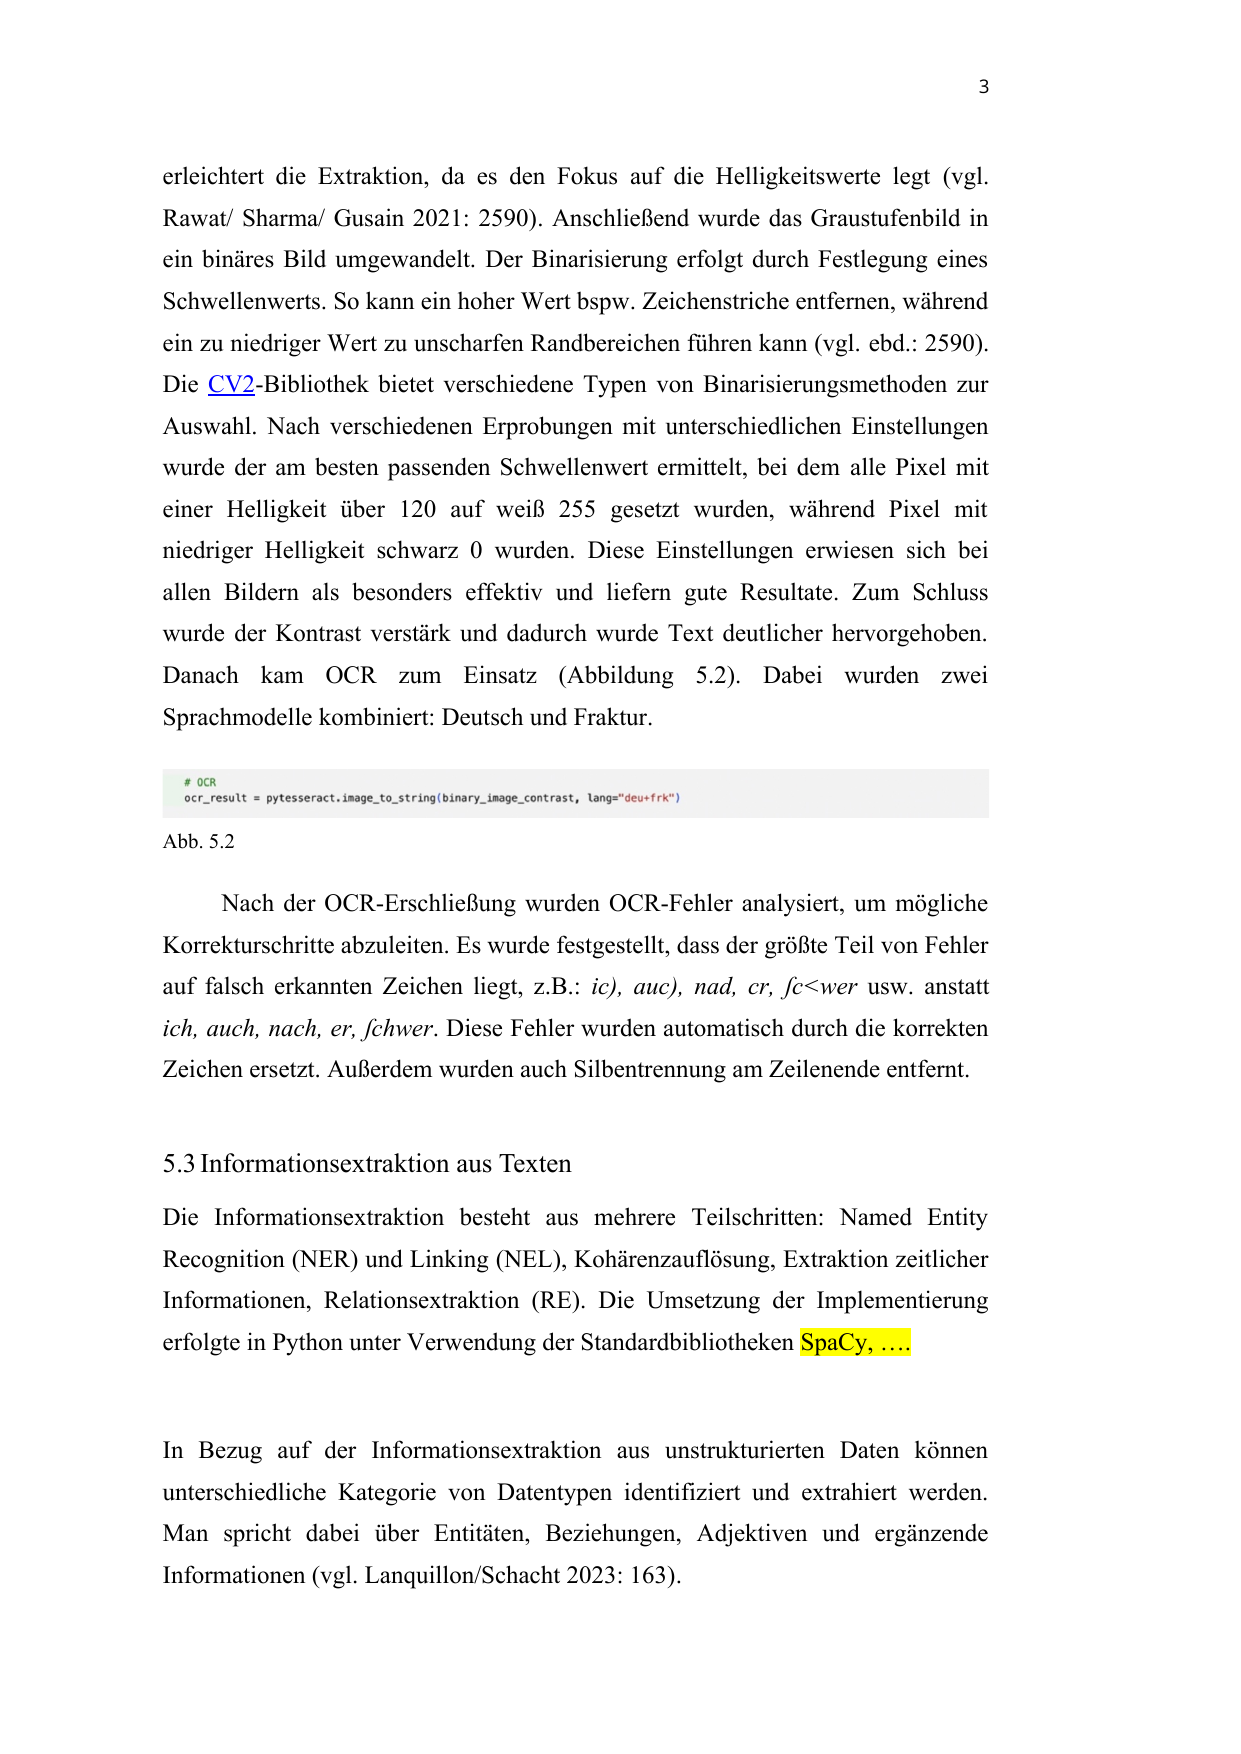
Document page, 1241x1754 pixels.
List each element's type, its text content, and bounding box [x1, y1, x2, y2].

picture [162, 769, 990, 818]
text Abb. 5.2 [162, 829, 989, 853]
subtitle Informationsextraktion aus Texten [162, 1147, 989, 1178]
text In Bezug auf der Informationsextraktion aus unstrukturierten Daten können unterschiedliche Kategorie von Datentypen identifiziert und extrahiert werden. Man spricht dabei über Entitäten, Beziehungen, Adjektiven und ergänzende Informationen (vgl. Lanquillon/Schacht 2023: 163). [162, 1436, 989, 1588]
text Nach der OCR-Erschließung wurden OCR-Fehler analysiert, um mögliche Korrekturschritte abzuleiten. Es wurde festgestellt, dass der größte Teil von Fehler auf falsch erkannten Zeichen liegt, z.B.: ic), auc), nad, cr, ſc<wer usw. anstatt ich, auch, nach, er, ſchwer. Diese Fehler wurden automatisch durch die korrekten Zeichen ersetzt. Außerdem wurden auch Silbentrennung am Zeilenende entfernt. [162, 889, 989, 1083]
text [162, 162, 989, 730]
text Die Informationsextraktion besteht aus mehrere Teilschritten: Named Entity Recognition (NER) und Linking (NEL), Kohärenzauflösung, Extraktion zeitlicher Informationen, Relationsextraktion (RE). Die Umsetzung der Implementierung erfolgte in Python unter Verwendung der Standardbibliotheken SpaCy, …. [162, 1203, 989, 1356]
